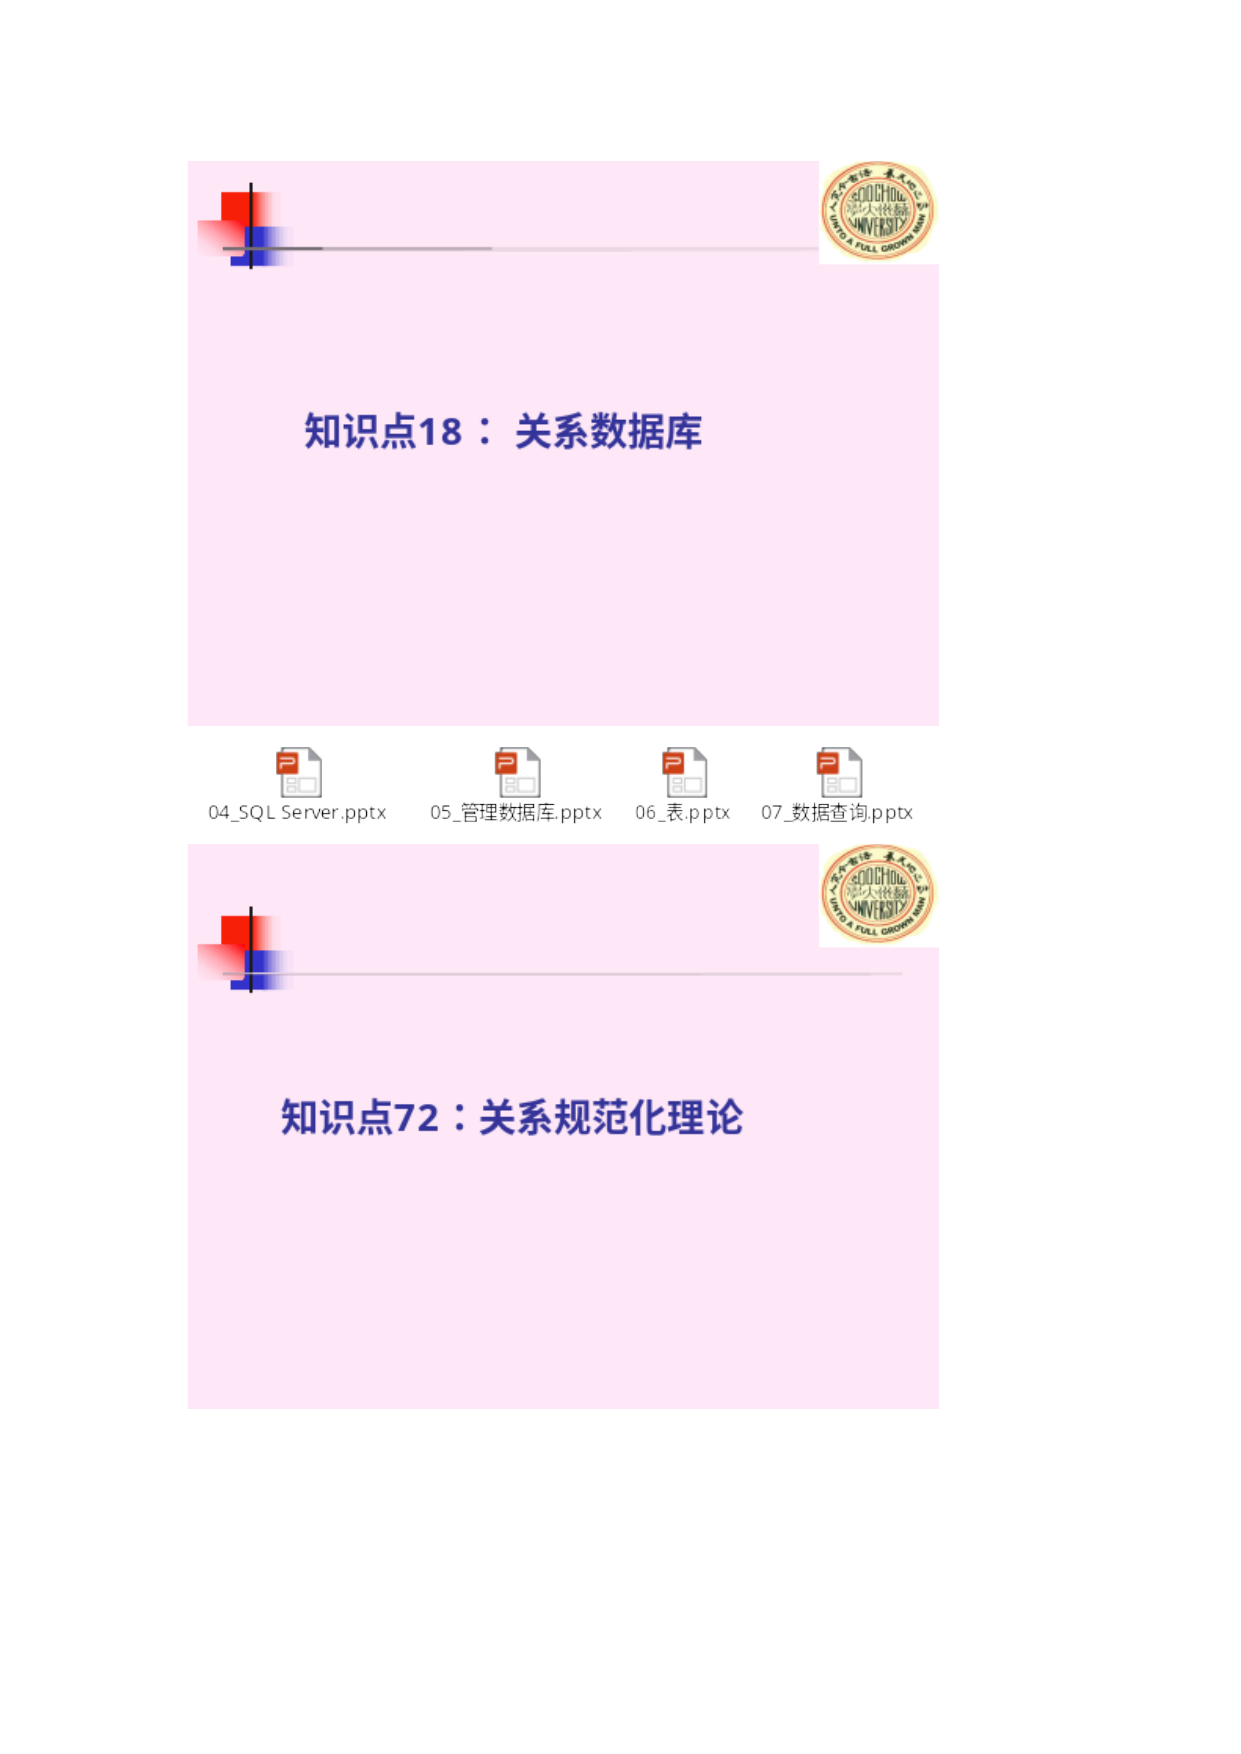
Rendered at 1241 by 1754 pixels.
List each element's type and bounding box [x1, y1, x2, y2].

text [187, 162, 1053, 1429]
